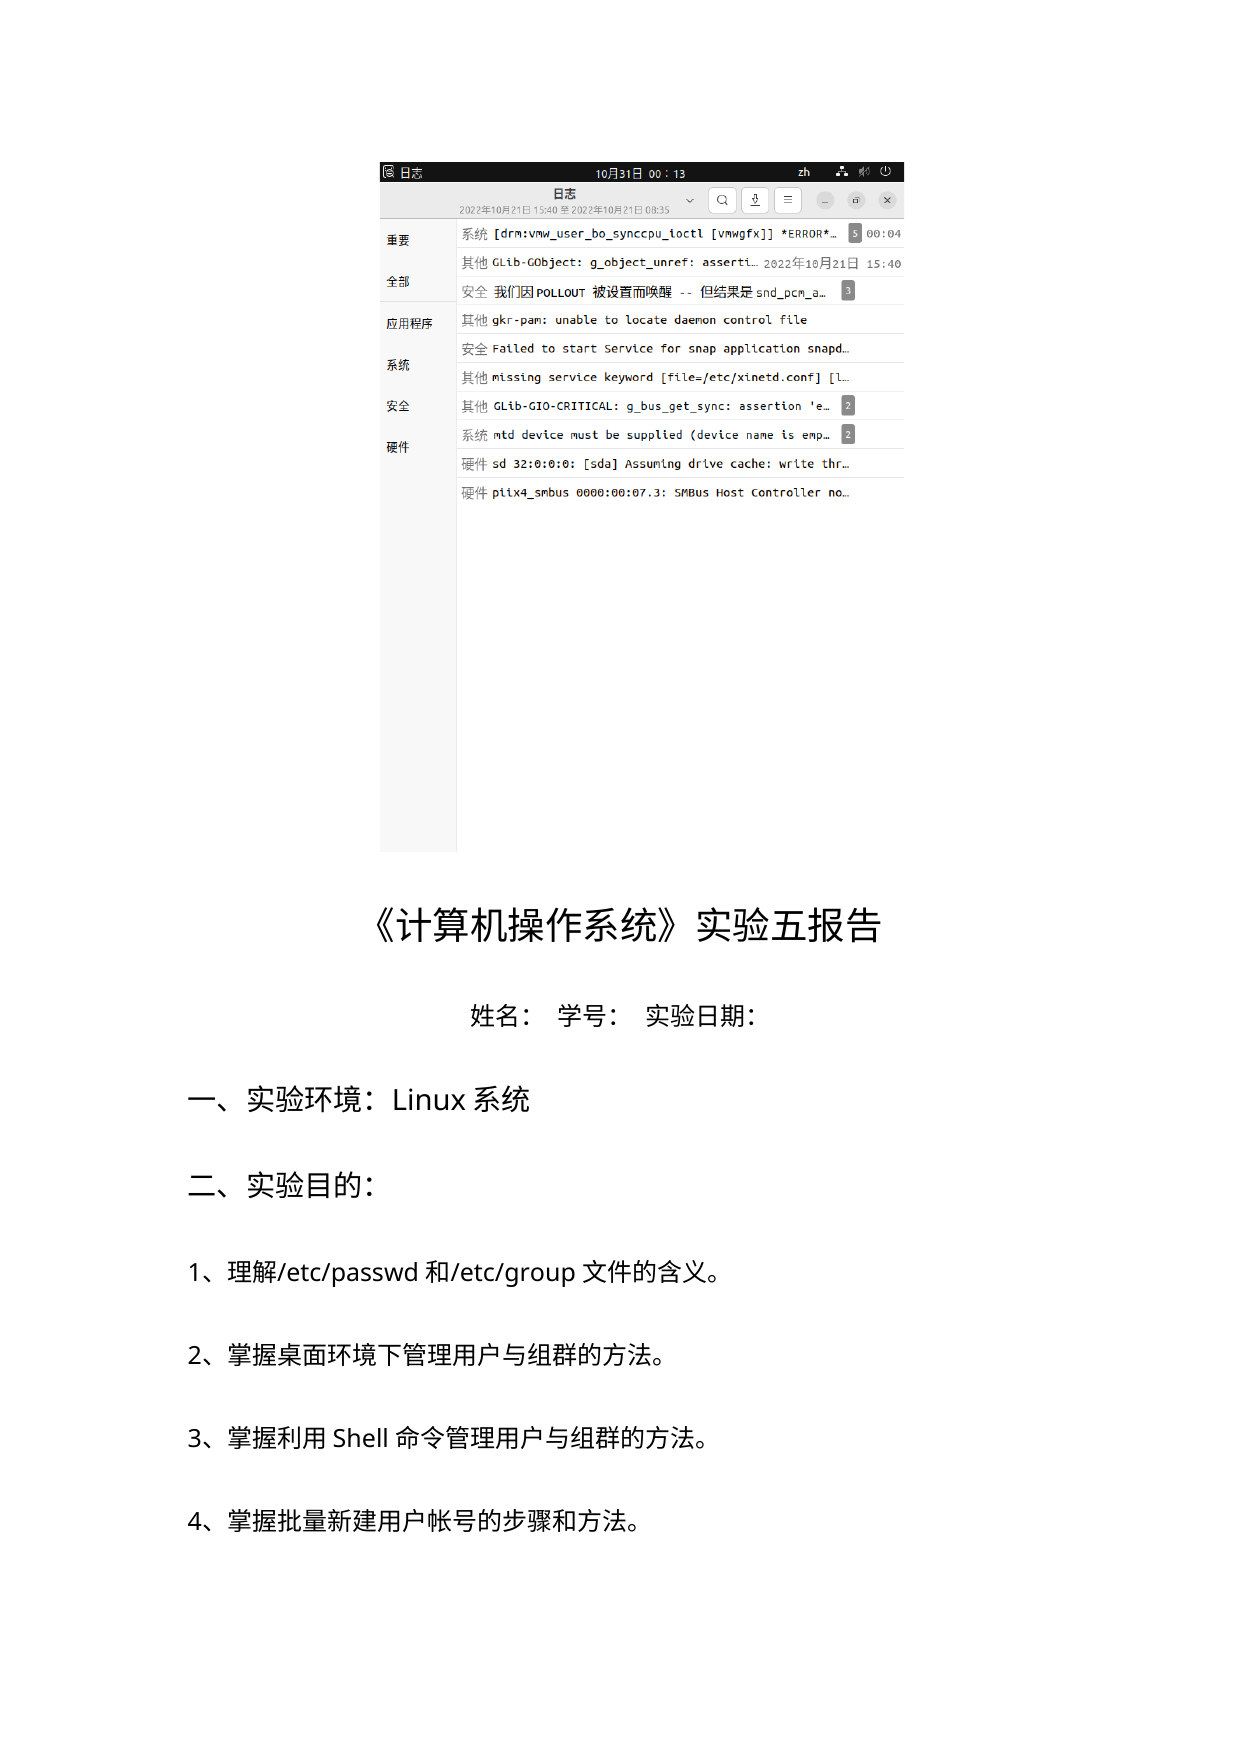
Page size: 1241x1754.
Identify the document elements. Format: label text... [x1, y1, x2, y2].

picture [379, 162, 905, 852]
text 4、掌握批量新建用户帐号的步骤和方法。 [187, 1487, 1053, 1552]
text 二、实验目的： [187, 1152, 1053, 1217]
text 《计算机操作系统》实验五报告 [187, 890, 1053, 955]
text 3、掌握利用 Shell 命令管理用户与组群的方法。 [187, 1404, 1053, 1469]
text 姓名： 学号： 实验日期： [187, 982, 1053, 1047]
text 一、实验环境：Linux系统 [187, 1066, 1053, 1131]
text 2、掌握桌面环境下管理用户与组群的方法。 [187, 1321, 1053, 1386]
text 1、理解/etc/passwd 和/etc/group 文件的含义。 [187, 1238, 1053, 1303]
